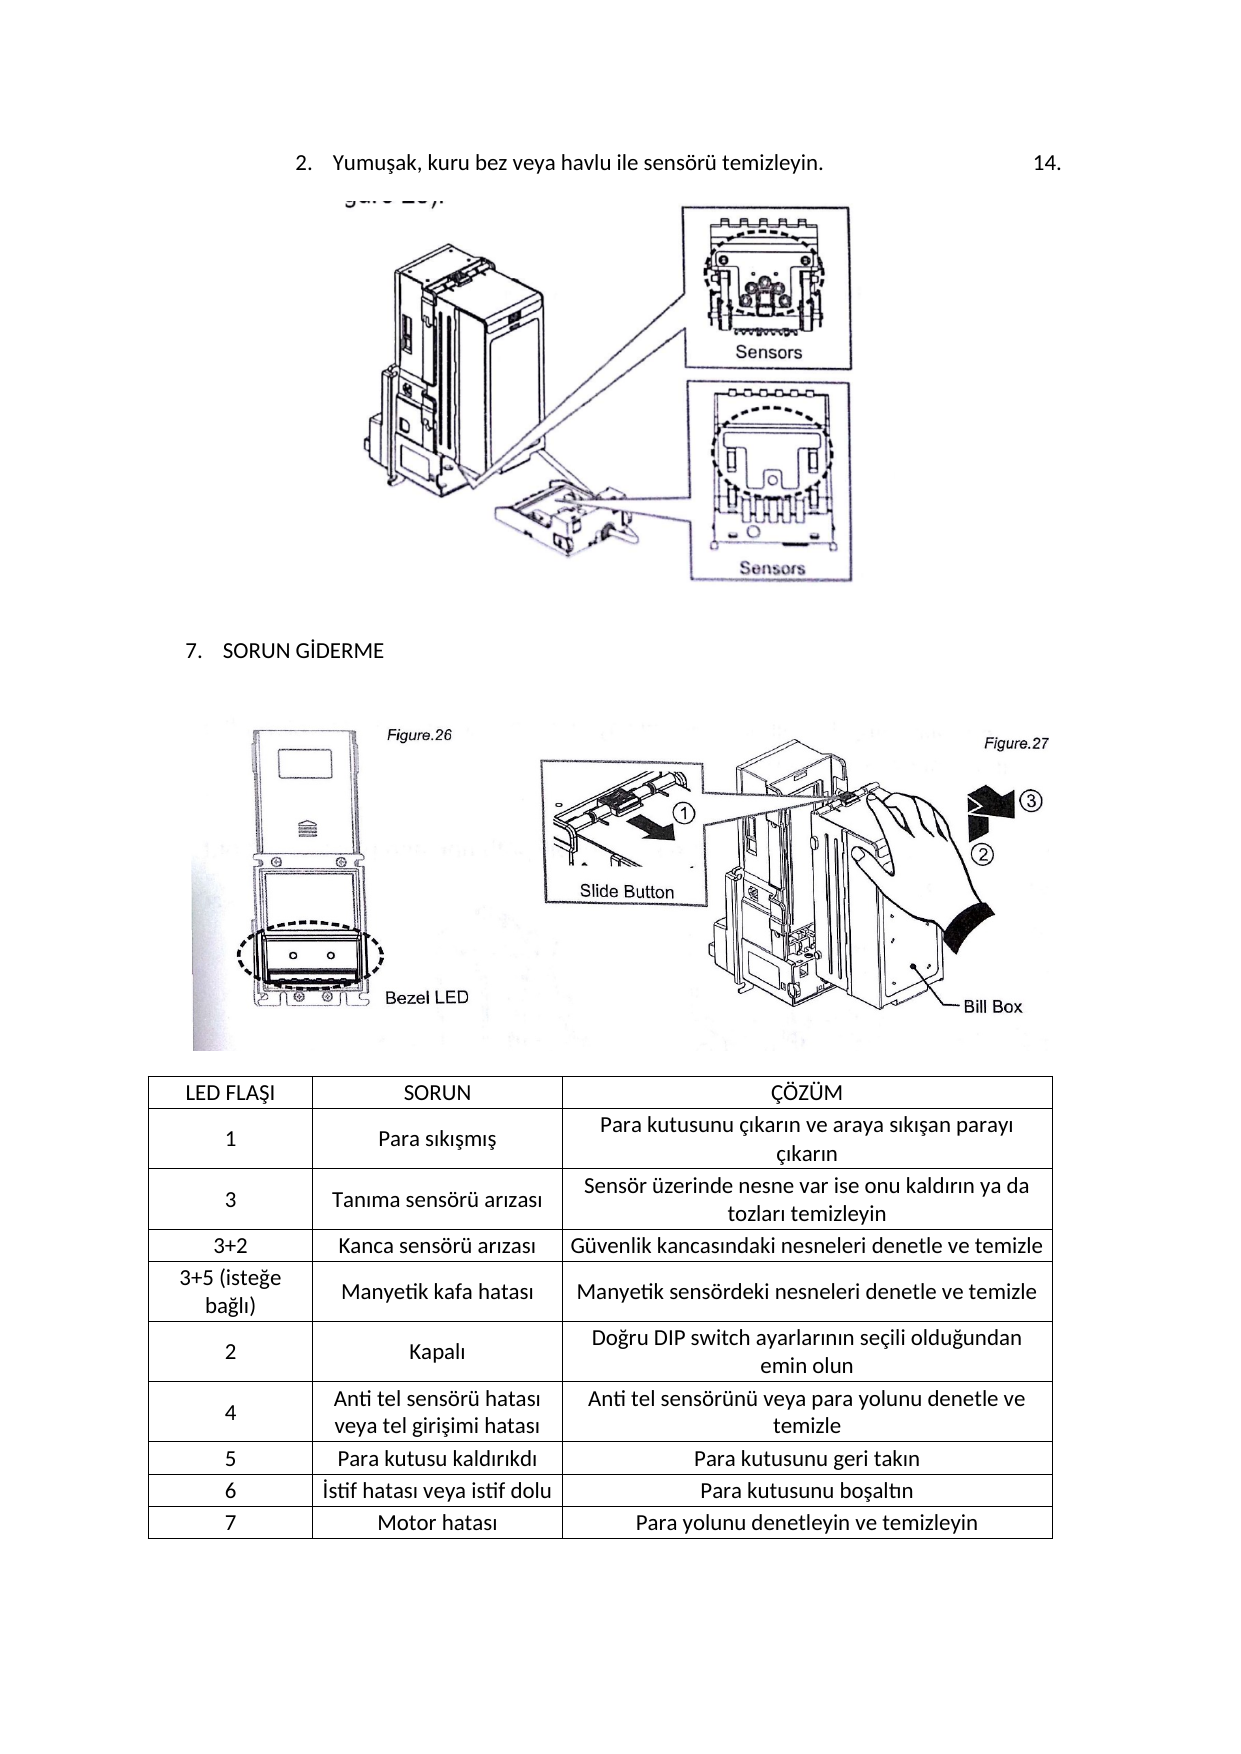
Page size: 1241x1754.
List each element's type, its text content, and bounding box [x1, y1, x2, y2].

table_cell Para kutusu kaldırıkdı [313, 1442, 562, 1473]
table_cell 1 [149, 1109, 312, 1168]
table_header LED FLAŞI [149, 1077, 312, 1108]
table_cell Kapalı [313, 1322, 562, 1381]
table_cell Tanıma sensörü arızası [313, 1169, 562, 1228]
list SORUN GİDERME [185, 636, 1093, 664]
table_cell Para kutusunu geri takın [563, 1442, 1052, 1473]
table_cell Sensör üzerinde nesne var ise onu kaldırın ya da tozları temizleyin [563, 1169, 1052, 1228]
table_cell 3 [149, 1169, 312, 1228]
table_cell Kanca sensörü arızası [313, 1230, 562, 1261]
table_cell 2 [149, 1322, 312, 1381]
table_cell Para yolunu denetleyin ve temizleyin [563, 1507, 1052, 1538]
table_cell Anti tel sensörü hatası veya tel girişimi hatası [313, 1382, 562, 1441]
table_cell 3+5 (isteğe bağlı) [149, 1262, 312, 1321]
table_cell Motor hatası [313, 1507, 562, 1538]
table_cell Anti tel sensörünü veya para yolunu denetle ve temizle [563, 1382, 1052, 1441]
table_cell Para kutusunu çıkarın ve araya sıkışan parayı çıkarın [563, 1109, 1052, 1168]
table_cell 7 [149, 1507, 312, 1538]
list Yumuşak, kuru bez veya havlu ile sensörü temizleyin. 14. [295, 148, 1093, 176]
table_cell Para sıkışmış [313, 1109, 562, 1168]
table_cell Manyetik kafa hatası [313, 1262, 562, 1321]
table_cell Doğru DIP switch ayarlarının seçili olduğundan emin olun [563, 1322, 1052, 1381]
table_cell Para kutusunu boşaltın [563, 1475, 1052, 1506]
table_header ÇÖZÜM [563, 1077, 1052, 1108]
picture [191, 703, 1049, 1051]
table_cell Manyetik sensördeki nesneleri denetle ve temizle [563, 1262, 1052, 1321]
table_header SORUN [313, 1077, 562, 1108]
table_cell 6 [149, 1475, 312, 1506]
table_cell 5 [149, 1442, 312, 1473]
table_cell İstif hatası veya istif dolu [313, 1475, 562, 1506]
table_cell 4 [149, 1382, 312, 1441]
picture [345, 201, 895, 618]
table_cell 3+2 [149, 1230, 312, 1261]
table_cell Güvenlik kancasındaki nesneleri denetle ve temizle [563, 1230, 1052, 1261]
